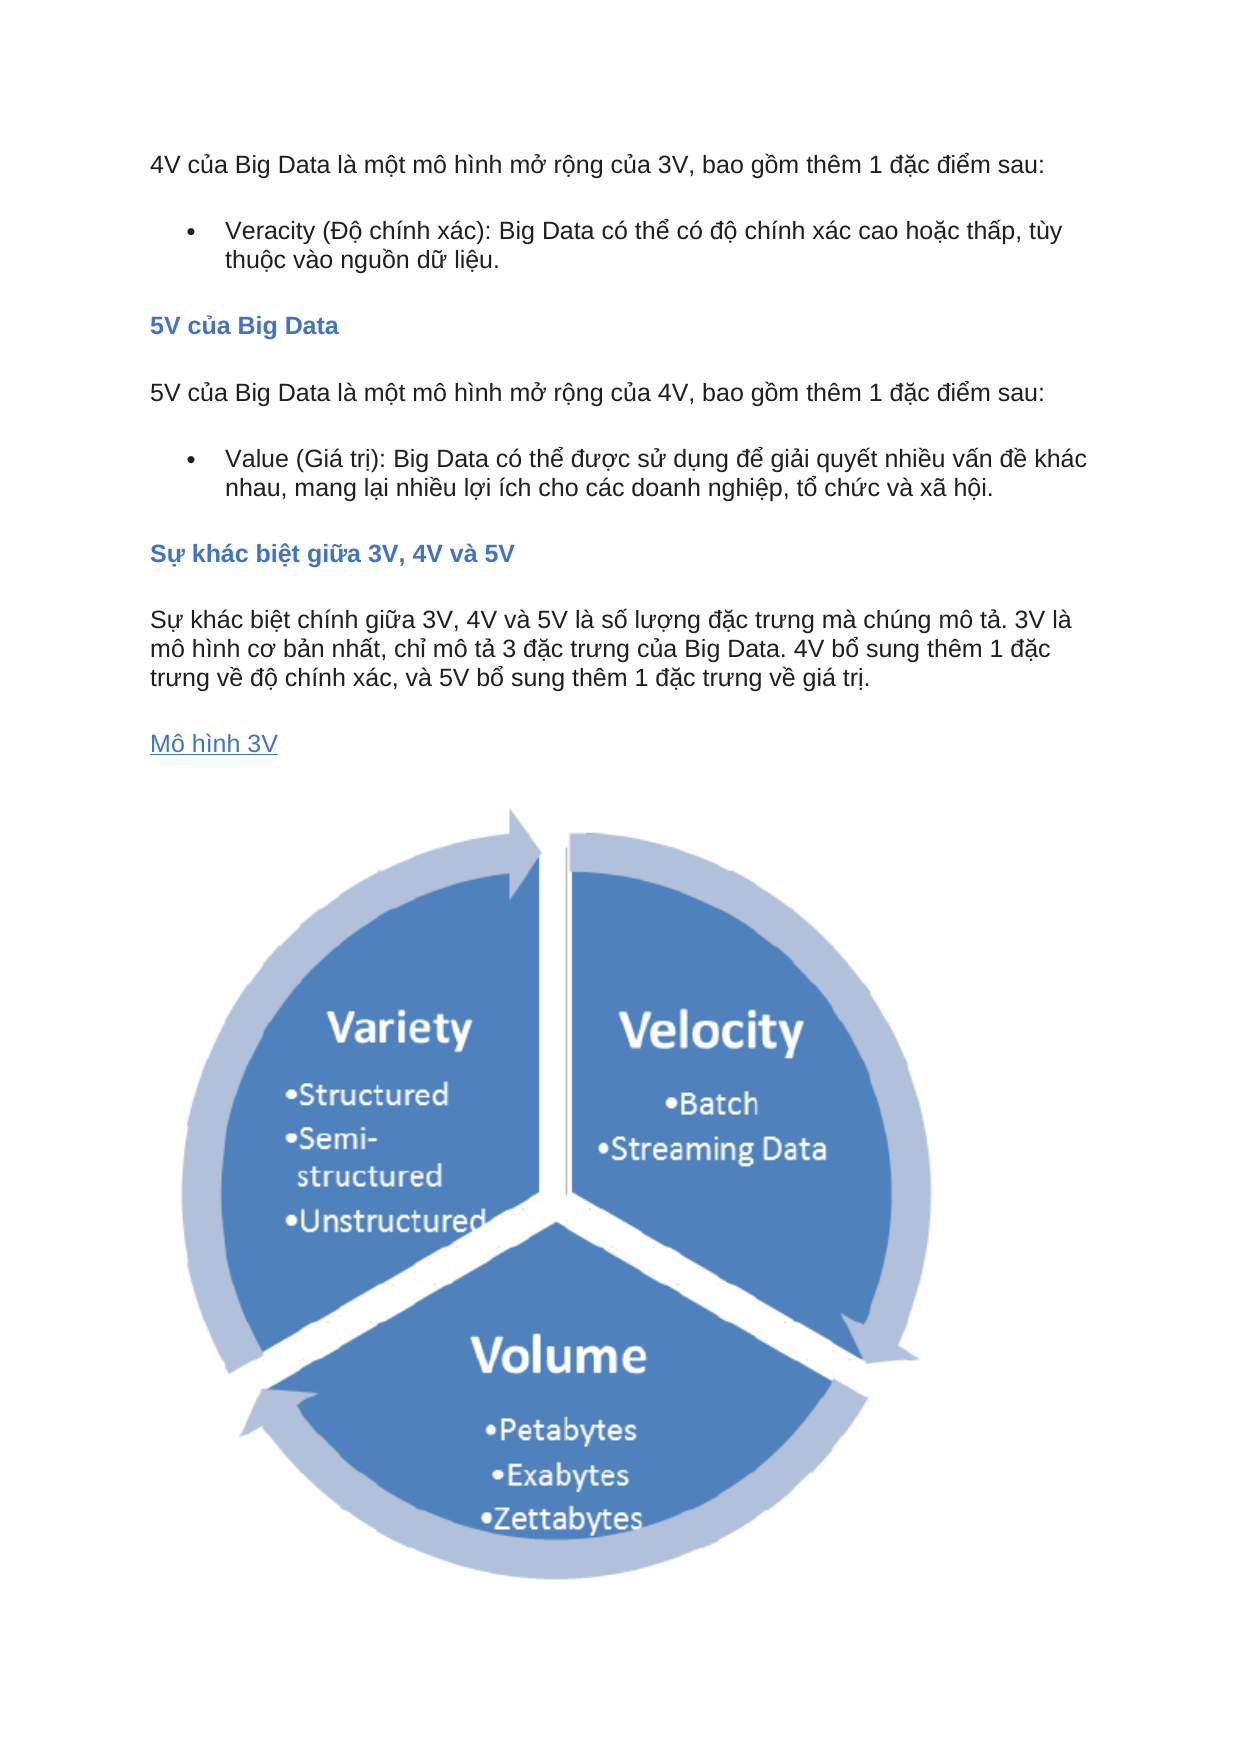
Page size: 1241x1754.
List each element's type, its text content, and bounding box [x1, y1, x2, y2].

text 5V của Big Data [150, 311, 1090, 340]
text Sự khác biệt giữa 3V, 4V và 5V [150, 539, 1090, 567]
text Mô hình 3V [150, 729, 1090, 757]
list Veracity (Độ chính xác): Big Data có thể có độ chính xác cao hoặc thấp, tùy thuộc vào nguồn dữ liệu. [187, 216, 1090, 274]
picture [150, 795, 982, 1583]
text 5V của Big Data là một mô hình mở rộng của 4V, bao gồm thêm 1 đặc điểm sau: [150, 377, 1090, 406]
text 4V của Big Data là một mô hình mở rộng của 3V, bao gồm thêm 1 đặc điểm sau: [150, 150, 1090, 179]
text Sự khác biệt chính giữa 3V, 4V và 5V là số lượng đặc trưng mà chúng mô tả. 3V là mô hình cơ bản nhất, chỉ mô tả 3 đặc trưng của Big Data. 4V bổ sung thêm 1 đặc trưng về độ chính xác, và 5V bổ sung thêm 1 đặc trưng về giá trị. [150, 605, 1090, 691]
list Value (Giá trị): Big Data có thể được sử dụng để giải quyết nhiều vấn đề khác nhau, mang lại nhiều lợi ích cho các doanh nghiệp, tổ chức và xã hội. [187, 444, 1090, 501]
